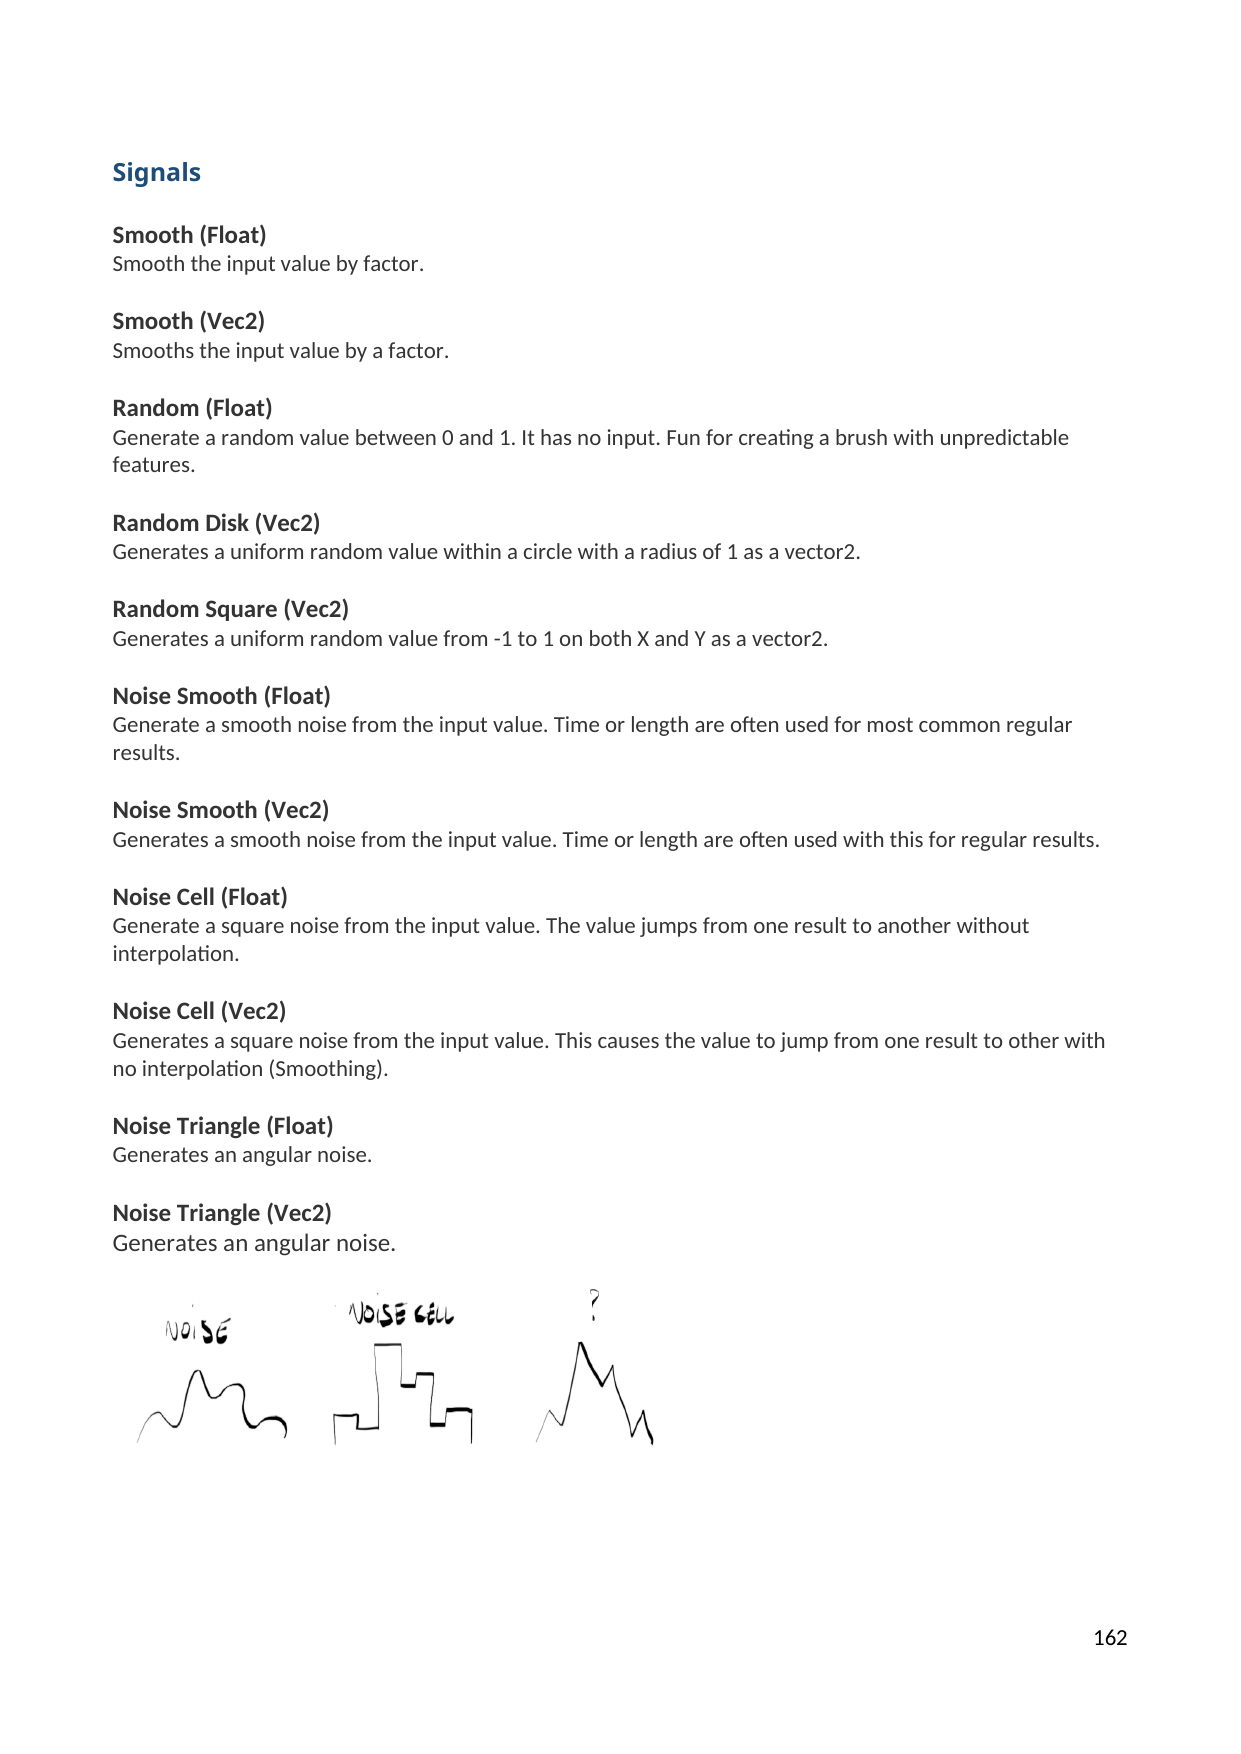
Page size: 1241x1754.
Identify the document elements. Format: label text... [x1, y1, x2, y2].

text Random Square (Vec2) [112, 593, 1128, 624]
text Smooth (Float) [112, 219, 1128, 249]
text Generates an angular noise. [112, 1227, 1128, 1258]
text Noise Smooth (Float) [112, 680, 1128, 710]
text Generate a smooth noise from the input value. Time or length are often used for most common regular results. [112, 710, 1128, 766]
text Generates a uniform random value within a circle with a radius of 1 as a vector2. [112, 537, 1128, 565]
subtitle Signals [112, 154, 1128, 188]
text Random Disk (Vec2) [112, 507, 1128, 537]
text Generates a square noise from the input value. This causes the value to jump from one result to other with no interpolation (Smoothing). [112, 1026, 1128, 1082]
text Generates a smooth noise from the input value. Time or length are often used with this for regular results. [112, 825, 1128, 853]
text Noise Cell (Vec2) [112, 996, 1128, 1026]
text Smooth (Vec2) [112, 306, 1128, 336]
text Noise Triangle (Float) [112, 1110, 1128, 1141]
text Generates a uniform random value from -1 to 1 on both X and Y as a vector2. [112, 624, 1128, 652]
text Smooth the input value by factor. [112, 249, 1128, 277]
text Noise Triangle (Vec2) [112, 1197, 1128, 1227]
text Noise Smooth (Vec2) [112, 794, 1128, 825]
text Noise Cell (Float) [112, 881, 1128, 911]
picture [112, 1257, 691, 1494]
text Generate a random value between 0 and 1. It has no input. Fun for creating a brush with unpredictable features. [112, 423, 1128, 479]
text Generate a square noise from the input value. The value jumps from one result to another without interpolation. [112, 911, 1128, 967]
text Generates an angular noise. [112, 1141, 1128, 1169]
text Smooths the input value by a factor. [112, 336, 1128, 364]
text Random (Float) [112, 392, 1128, 423]
